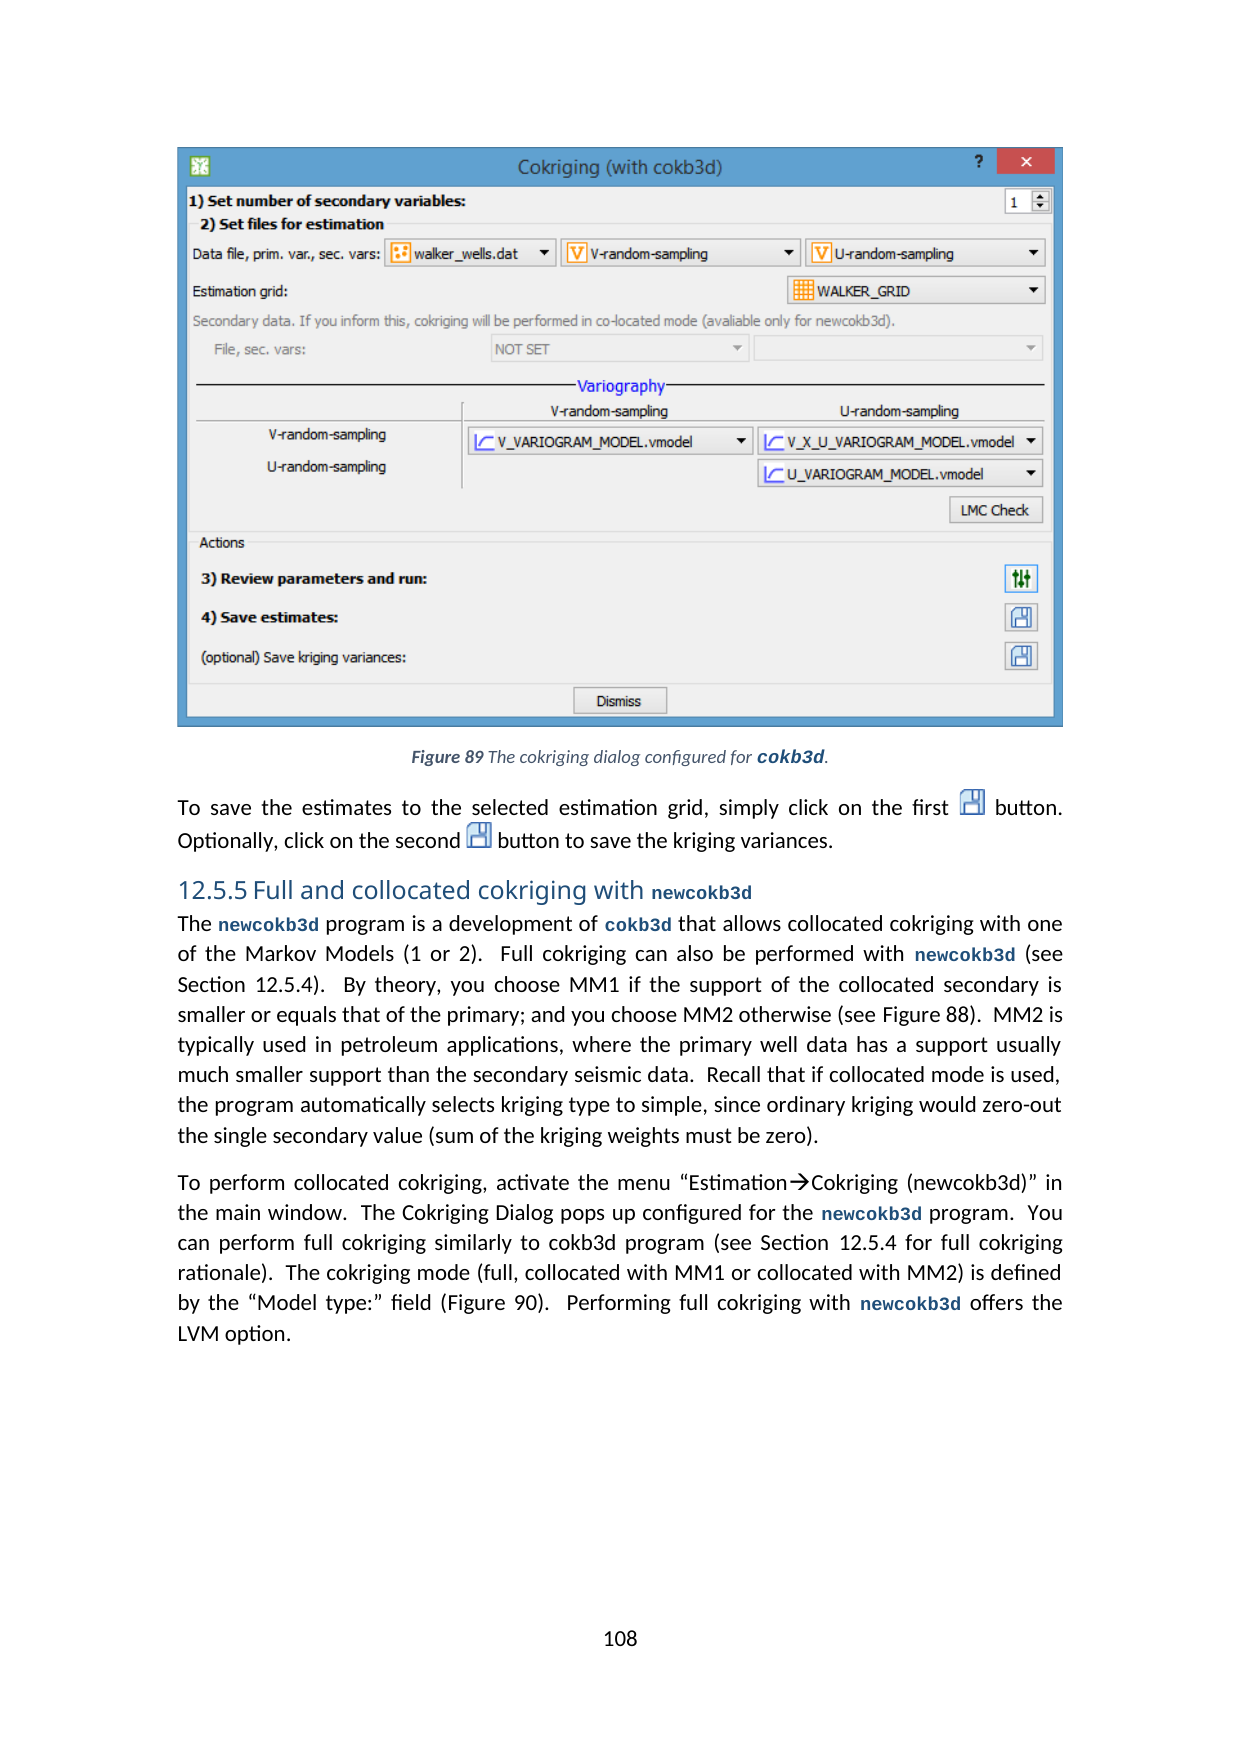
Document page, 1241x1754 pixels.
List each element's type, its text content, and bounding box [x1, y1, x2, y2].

text To perform collocated cokriging, activate the menu “EstimationCokriging (newcokb3d)” in the main window. The Cokriging Dialog pops up configured for the newcokb3d program. You can perform full cokriging similarly to cokb3d program (see Section 12.5.4 for full cokriging rationale). The cokriging mode (full, collocated with MM1 or collocated with MM2) is defined by the “Model type:” field (Figure 86). Performing full cokriging with newcokb3d offers the LVM option. [177, 1168, 1063, 1347]
text To save the estimates to the selected estimation grid, simply click on the first button. Optionally, click on the second button to save the kriging variances. [177, 790, 1063, 854]
text The newcokb3d program is a development of cokb3d that allows collocated cokriging with one of the Markov Models (1 or 2). Full cokriging can also be performed with newcokb3d (see Section 12.5.4). By theory, you choose MM1 if the support of the collocated secondary is smaller or equals that of the primary; and you choose MM2 otherwise (see Figure 84). MM2 is typically used in petroleum applications, where the primary well data has a support usually much smaller support than the secondary seismic data. Recall that if collocated mode is used, the program automatically selects kriging type to simple, since ordinary kriging would zero-out the single secondary value (sum of the kriging weights must be zero). [177, 909, 1063, 1149]
picture [959, 789, 985, 815]
picture [177, 147, 1063, 727]
text Figure 89 The cokriging dialog configured for cokb3d. [177, 745, 1063, 769]
picture [466, 822, 492, 848]
subtitle Full and collocated cokriging with newcokb3d [177, 873, 1063, 907]
